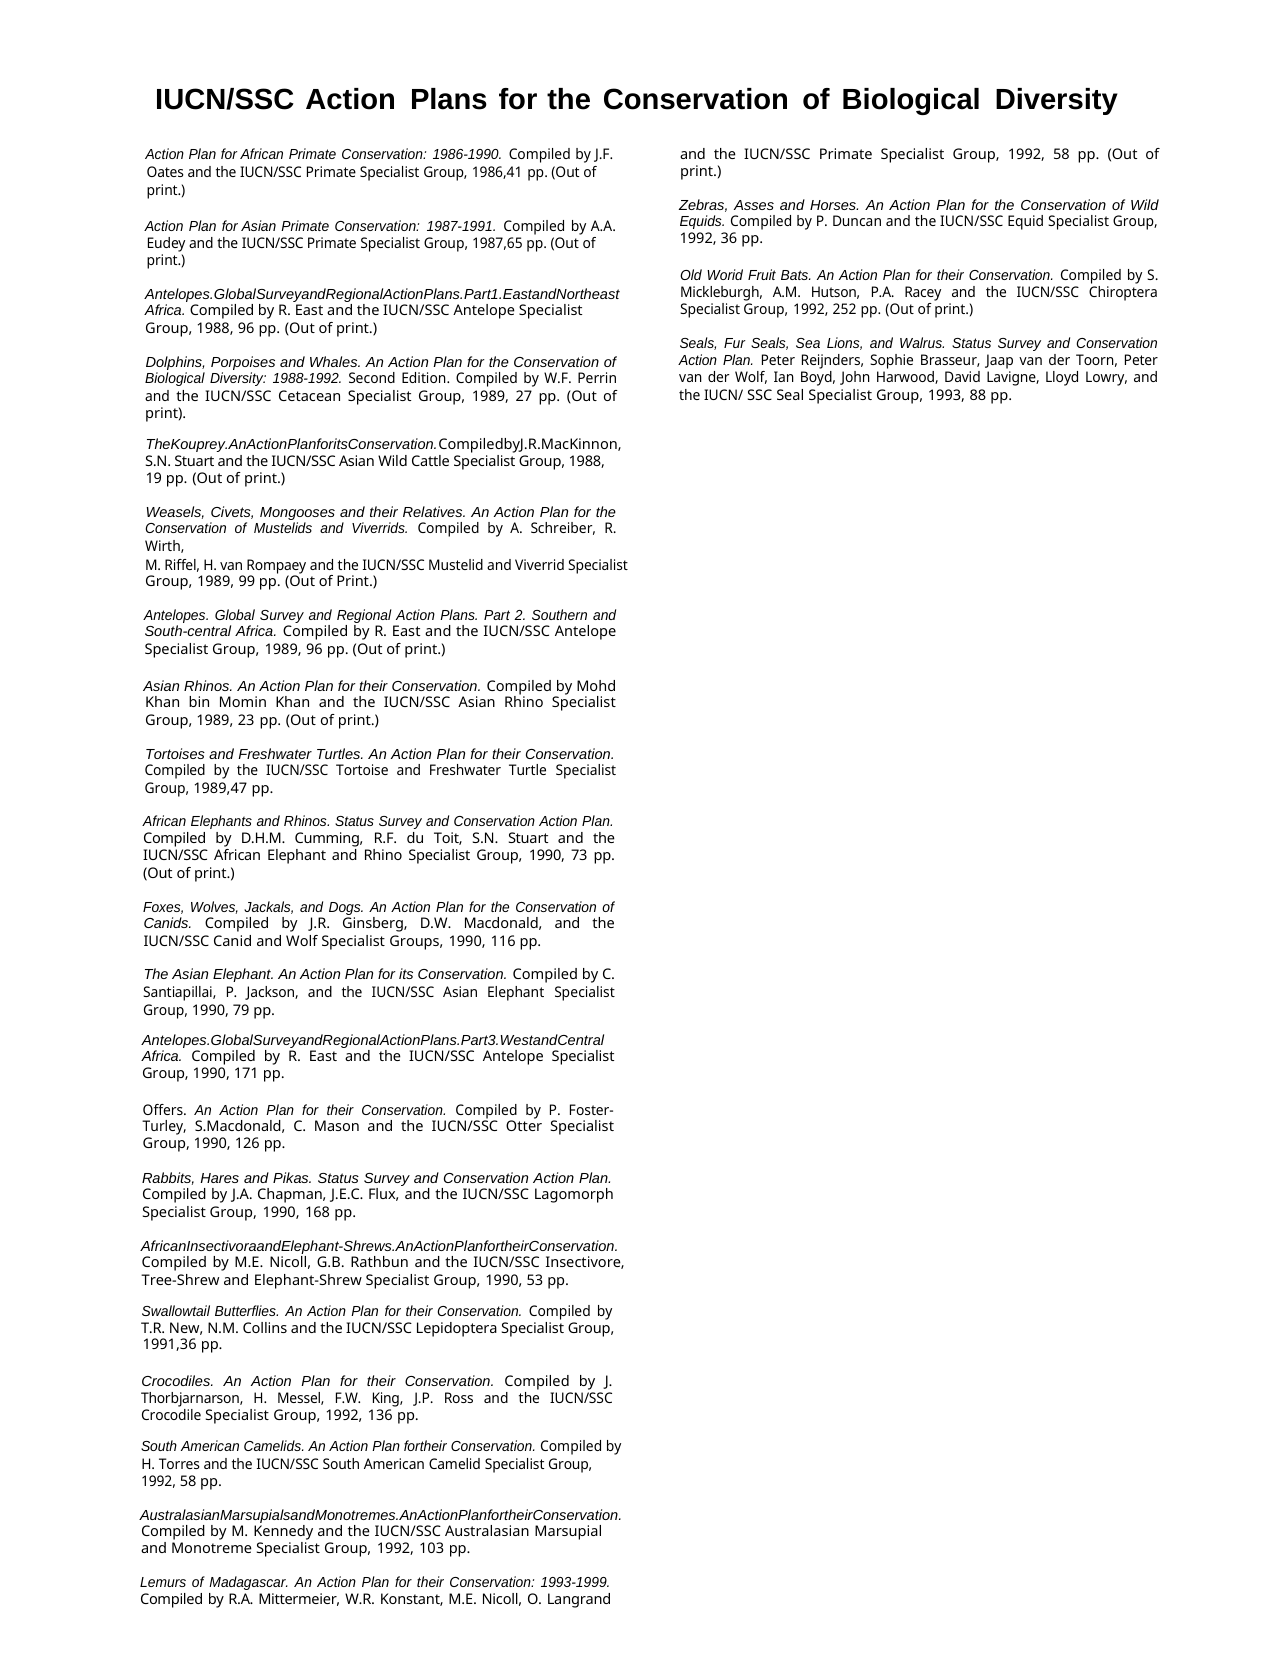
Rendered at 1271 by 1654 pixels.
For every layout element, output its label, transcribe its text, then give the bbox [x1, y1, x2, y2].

text Crocodiles. An Action Plan for their Conservation. Compiled by J. Thorbjarnarson, H. Messel, F.W. King, J.P. Ross and the IUCN/SSC Crocodile Specialist Group, 1992, 136 pp. [141, 1372, 613, 1425]
text Dolphins, Porpoises and Whales. An Action Plan for the Conservation of Biological Diversity: 1988-1992. Second Edition. Compiled by W.F. Perrin and the IUCN/SSC Cetacean Specialist Group, 1989, 27 pp. (Out of print). [145, 355, 617, 423]
text S.N. Stuart and the IUCN/SSC Asian Wild Cattle Specialist Group, 1988, 19 pp. (Out of print.) [145, 453, 617, 487]
text Swallowtail Butterflies. An Action Plan for their Conservation. Compiled by [141, 1303, 629, 1319]
text Seals, Fur Seals, Sea Lions, and Walrus. Status Survey and Conservation Action Plan. Peter Reijnders, Sophie Brasseur, Jaap van der Toorn, Peter van der Wolf, Ian Boyd, John Harwood, David Lavigne, Lloyd Lowry, and the IUCN/ SSC Seal Specialist Group, 1993, 88 pp. [679, 337, 1159, 404]
text Foxes, Wolves, Jackals, and Dogs. An Action Plan for the Conservation of Canids. Compiled by J.R. Ginsberg, D.W. Macdonald, and the IUCN/SSC Canid and Wolf Specialist Groups, 1990, 116 pp. [143, 901, 615, 951]
text Antelopes. Global Survey and Regional Action Plans. Part 2. Southern and South-central Africa. Compiled by R. East and the IUCN/SSC Antelope Specialist Group, 1989, 96 pp. (Out of print.) [144, 609, 617, 659]
text Lemurs of Madagascar. An Action Plan for their Conservation: 1993-1999. Compiled by R.A. Mittermeier, W.R. Konstant, M.E. Nicoll, O. Langrand and the IUCN/SSC Primate Specialist Group, 1992, 58 pp. (Out of print.) [680, 145, 1159, 180]
text Rabbits, Hares and Pikas. Status Survey and Conservation Action Plan. Compiled by J.A. Chapman, J.E.C. Flux, and the IUCN/SSC Lagomorph Specialist Group, 1990, 168 pp. [142, 1171, 614, 1221]
text Tortoises and Freshwater Turtles. An Action Plan for their Conservation. Compiled by the IUCN/SSC Tortoise and Freshwater Turtle Specialist Group, 1989,47 pp. [144, 747, 616, 797]
text Weasels, Civets, Mongooses and their Relatives. An Action Plan for the Conservation of Mustelids and Viverrids. Compiled by A. Schreiber, R. Wirth, [145, 506, 616, 556]
text H. Torres and the IUCN/SSC South American Camelid Specialist Group, 1992, 58 pp. [141, 1455, 617, 1490]
text Old Worid Fruit Bats. An Action Plan for their Conservation. Compiled by S. Mickleburgh, A.M. Hutson, P.A. Racey and the IUCN/SSC Chiroptera Specialist Group, 1992, 252 pp. (Out of print.) [680, 266, 1158, 319]
text IUCN/SSC Action Plans for the Conservation of Biological Diversity [155, 82, 1177, 116]
text Offers. An Action Plan for their Conservation. Compiled by P. Foster-Turley, S.Macdonald, C. Mason and the IUCN/SSC Otter Specialist Group, 1990, 126 pp. [142, 1102, 614, 1153]
text AustralasianMarsupialsandMonotremes.AnActionPlanfortheirConservation. Compiled by M. Kennedy and the IUCN/SSC Australasian Marsupial and Monotreme Specialist Group, 1992, 103 pp. [140, 1508, 629, 1558]
text Zebras, Asses and Horses. An Action Plan for the Conservation of Wild Equids. Compiled by P. Duncan and the IUCN/SSC Equid Specialist Group, 1992, 36 pp. [679, 198, 1159, 248]
text African Elephants and Rhinos. Status Survey and Conservation Action Plan. Compiled by D.H.M. Cumming, R.F. du Toit, S.N. Stuart and the IUCN/SSC African Elephant and Rhino Specialist Group, 1990, 73 pp. (Out of print.) [143, 815, 615, 883]
text Action Plan for African Primate Conservation: 1986-1990. Compiled by J.F. Oates and the IUCN/SSC Primate Specialist Group, 1986,41 pp. (Out of print.) [145, 145, 629, 199]
text M. Riffel, H. van Rompaey and the IUCN/SSC Mustelid and Viverrid Specialist Group, 1989, 99 pp. (Out of Print.) [145, 556, 629, 591]
text South American Camelids. An Action Plan fortheir Conservation. Compiled by [141, 1439, 629, 1455]
text T.R. New, N.M. Collins and the IUCN/SSC Lepidoptera Specialist Group, 1991,36 pp. [141, 1320, 629, 1354]
text The Asian Elephant. An Action Plan for its Conservation. Compiled by C. Santiapillai, P. Jackson, and the IUCN/SSC Asian Elephant Specialist Group, 1990, 79 pp. [143, 965, 615, 1019]
text Antelopes.GlobalSurveyandRegionalActionPlans.Part1.EastandNortheast Africa. Compiled by R. East and the IUCN/SSC Antelope Specialist Group, 1988, 96 pp. (Out of print.) [145, 288, 629, 337]
text Antelopes.GlobalSurveyandRegionalActionPlans.Part3.WestandCentral Africa. Compiled by R. East and the IUCN/SSC Antelope Specialist Group, 1990, 171 pp. [142, 1034, 615, 1082]
text Lemurs of Madagascar. An Action Plan for their Conservation: 1993-1999. Compiled by R.A. Mittermeier, W.R. Konstant, M.E. Nicoll, O. Langrand and the IUCN/SSC Primate Specialist Group, 1992, 58 pp. (Out of print.) [140, 1576, 612, 1608]
text TheKouprey.AnActionPlanforitsConservation.CompiledbyJ.R.MacKinnon, [145, 437, 629, 453]
text Asian Rhinos. An Action Plan for their Conservation. Compiled by Mohd Khan bin Momin Khan and the IUCN/SSC Asian Rhino Specialist Group, 1989, 23 pp. (Out of print.) [143, 677, 616, 729]
text AfricanInsectivoraandElephant-Shrews.AnActionPlanfortheirConservation. Compiled by M.E. Nicoll, G.B. Rathbun and the IUCN/SSC Insectivore, Tree-Shrew and Elephant-Shrew Specialist Group, 1990, 53 pp. [141, 1240, 627, 1290]
text Action Plan for Asian Primate Conservation: 1987-1991. Compiled by A.A. Eudey and the IUCN/SSC Primate Specialist Group, 1987,65 pp. (Out of print.) [145, 217, 629, 270]
